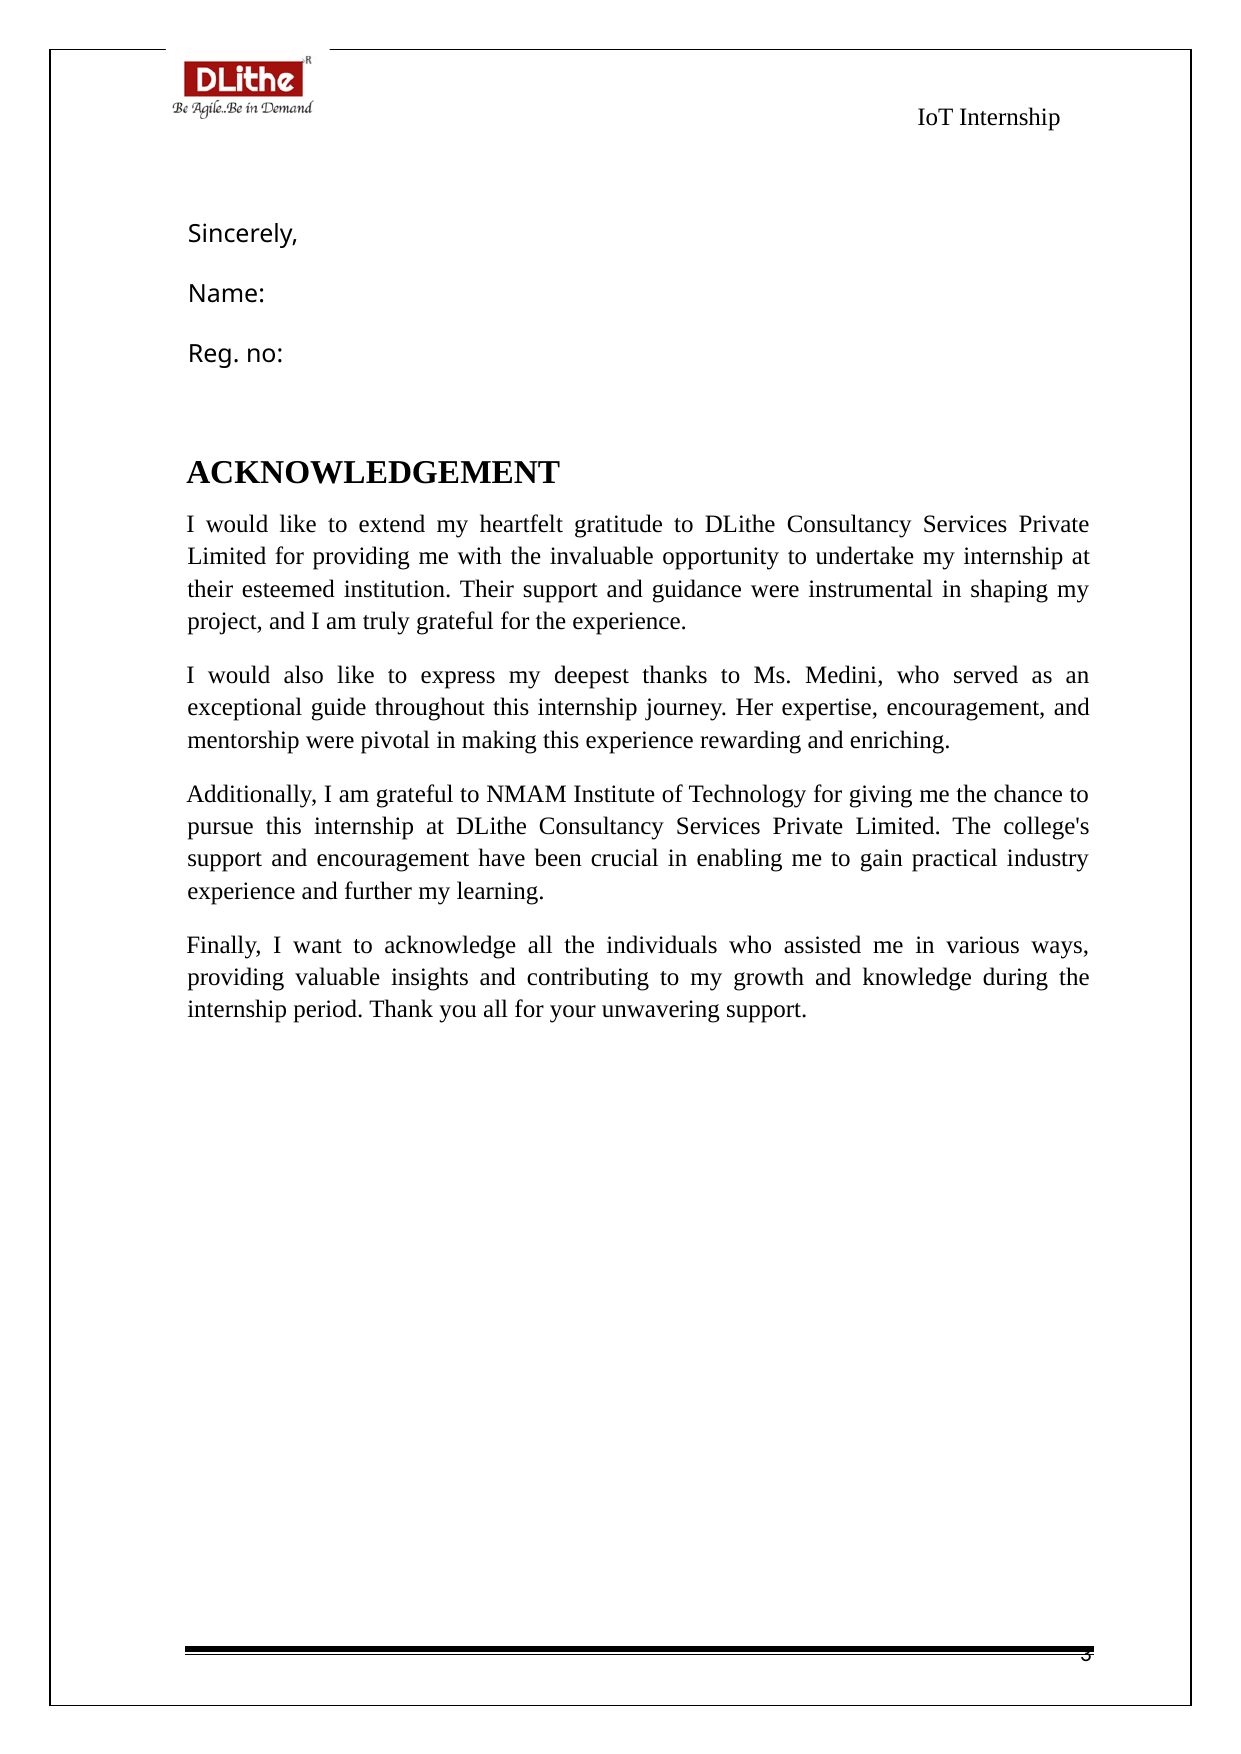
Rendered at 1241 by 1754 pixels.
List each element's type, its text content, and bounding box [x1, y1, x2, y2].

text Name: [188, 276, 1090, 310]
text Additionally, I am grateful to NMAM Institute of Technology for giving me the chance to pursue this internship at DLithe Consultancy Services Private Limited. The college's support and encouragement have been crucial in enabling me to gain practical industry experience and further my learning. [186, 779, 1091, 905]
text Sincerely, [188, 216, 1090, 250]
picture [165, 49, 330, 126]
subtitle ACKNOWLEDGEMENT [186, 452, 1212, 491]
text I would like to extend my heartfelt gratitude to DLithe Consultancy Services Private Limited for providing me with the invaluable opportunity to undertake my internship at their esteemed institution. Their support and guidance were instrumental in shaping my project, and I am truly grateful for the experience. [186, 509, 1091, 635]
text Reg. no: [188, 336, 1090, 370]
text I would also like to express my deepest thanks to Ms. Medini, who served as an exceptional guide throughout this internship journey. Her expertise, encouragement, and mentorship were pivotal in making this experience rewarding and enriching. [186, 660, 1091, 754]
text Finally, I want to acknowledge all the individuals who assisted me in various ways, providing valuable insights and contributing to my growth and knowledge during the internship period. Thank you all for your unwavering support. [186, 930, 1091, 1023]
